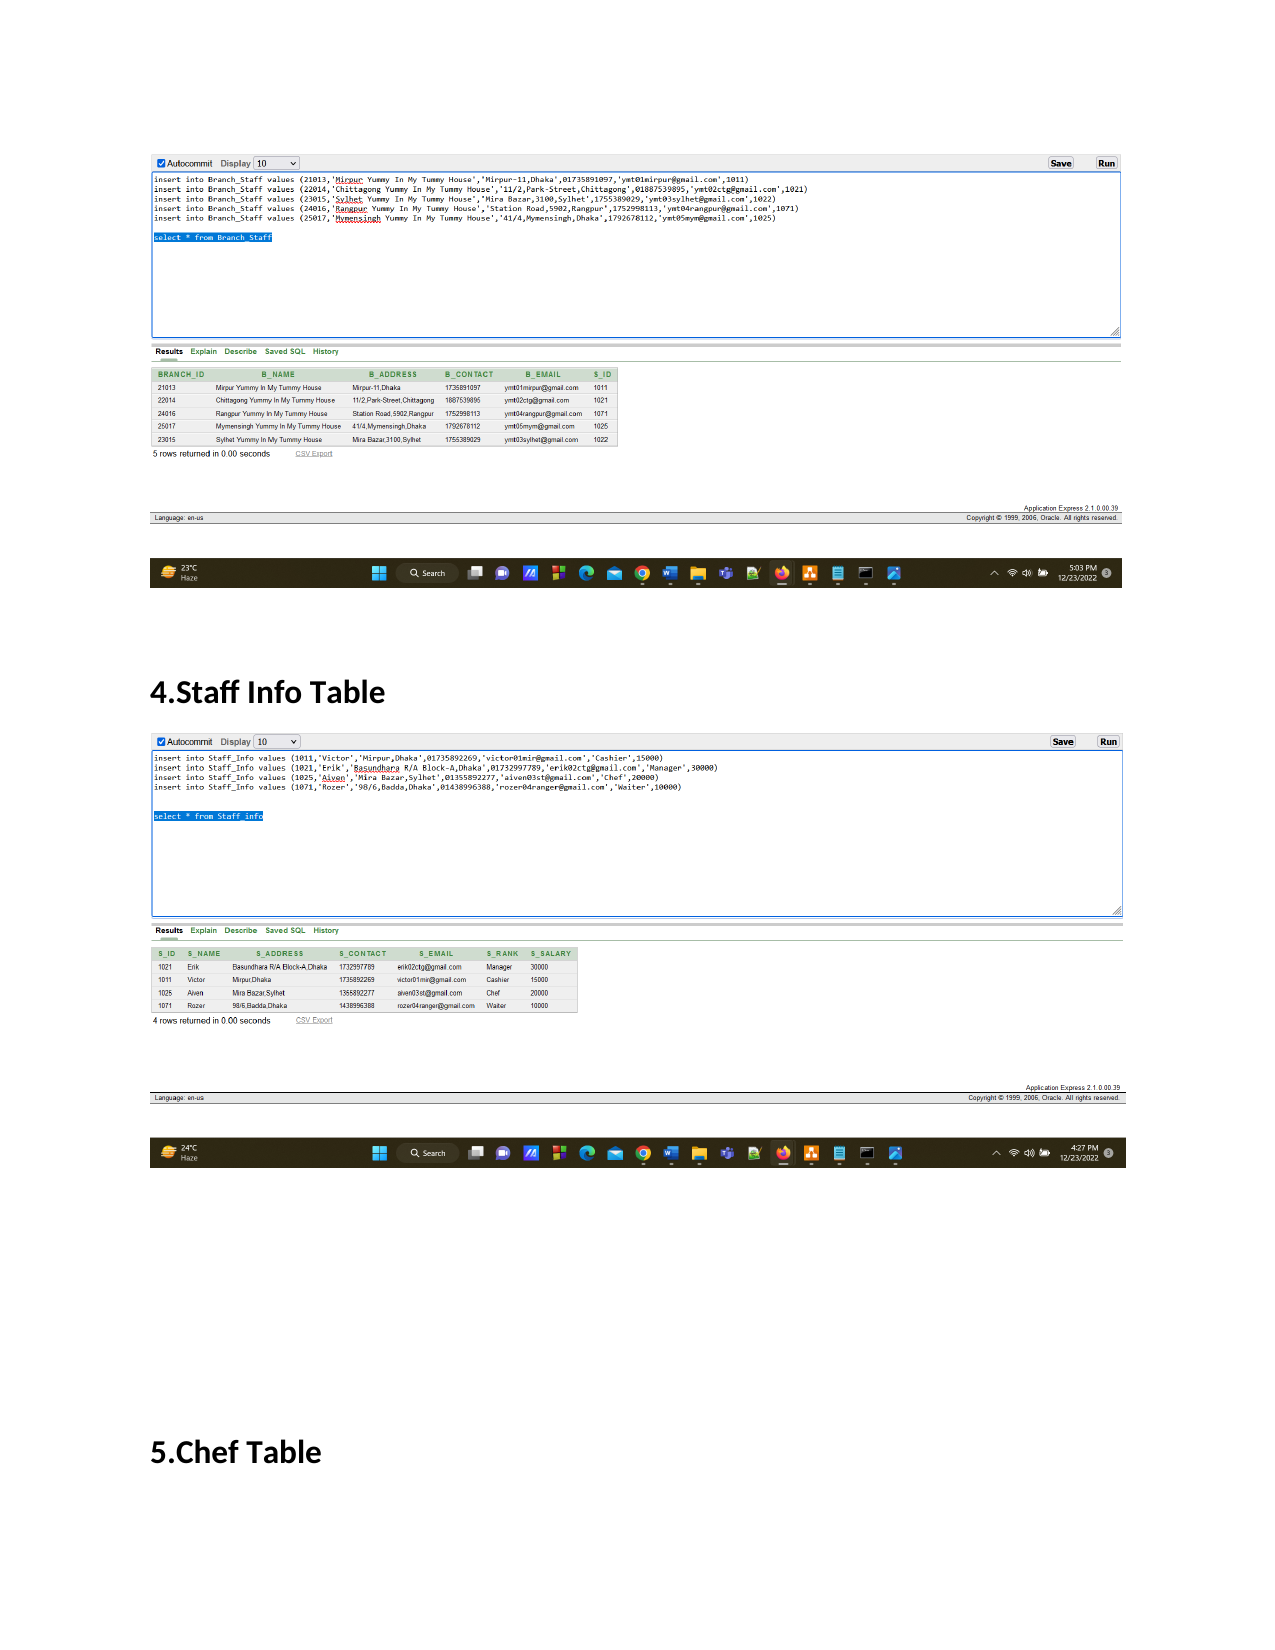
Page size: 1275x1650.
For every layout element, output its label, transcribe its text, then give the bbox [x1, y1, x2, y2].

text 5.Chef Table [150, 1431, 1125, 1471]
picture [150, 731, 1126, 1168]
text 4.Staff Info Table [150, 671, 1125, 712]
picture [150, 150, 1122, 588]
